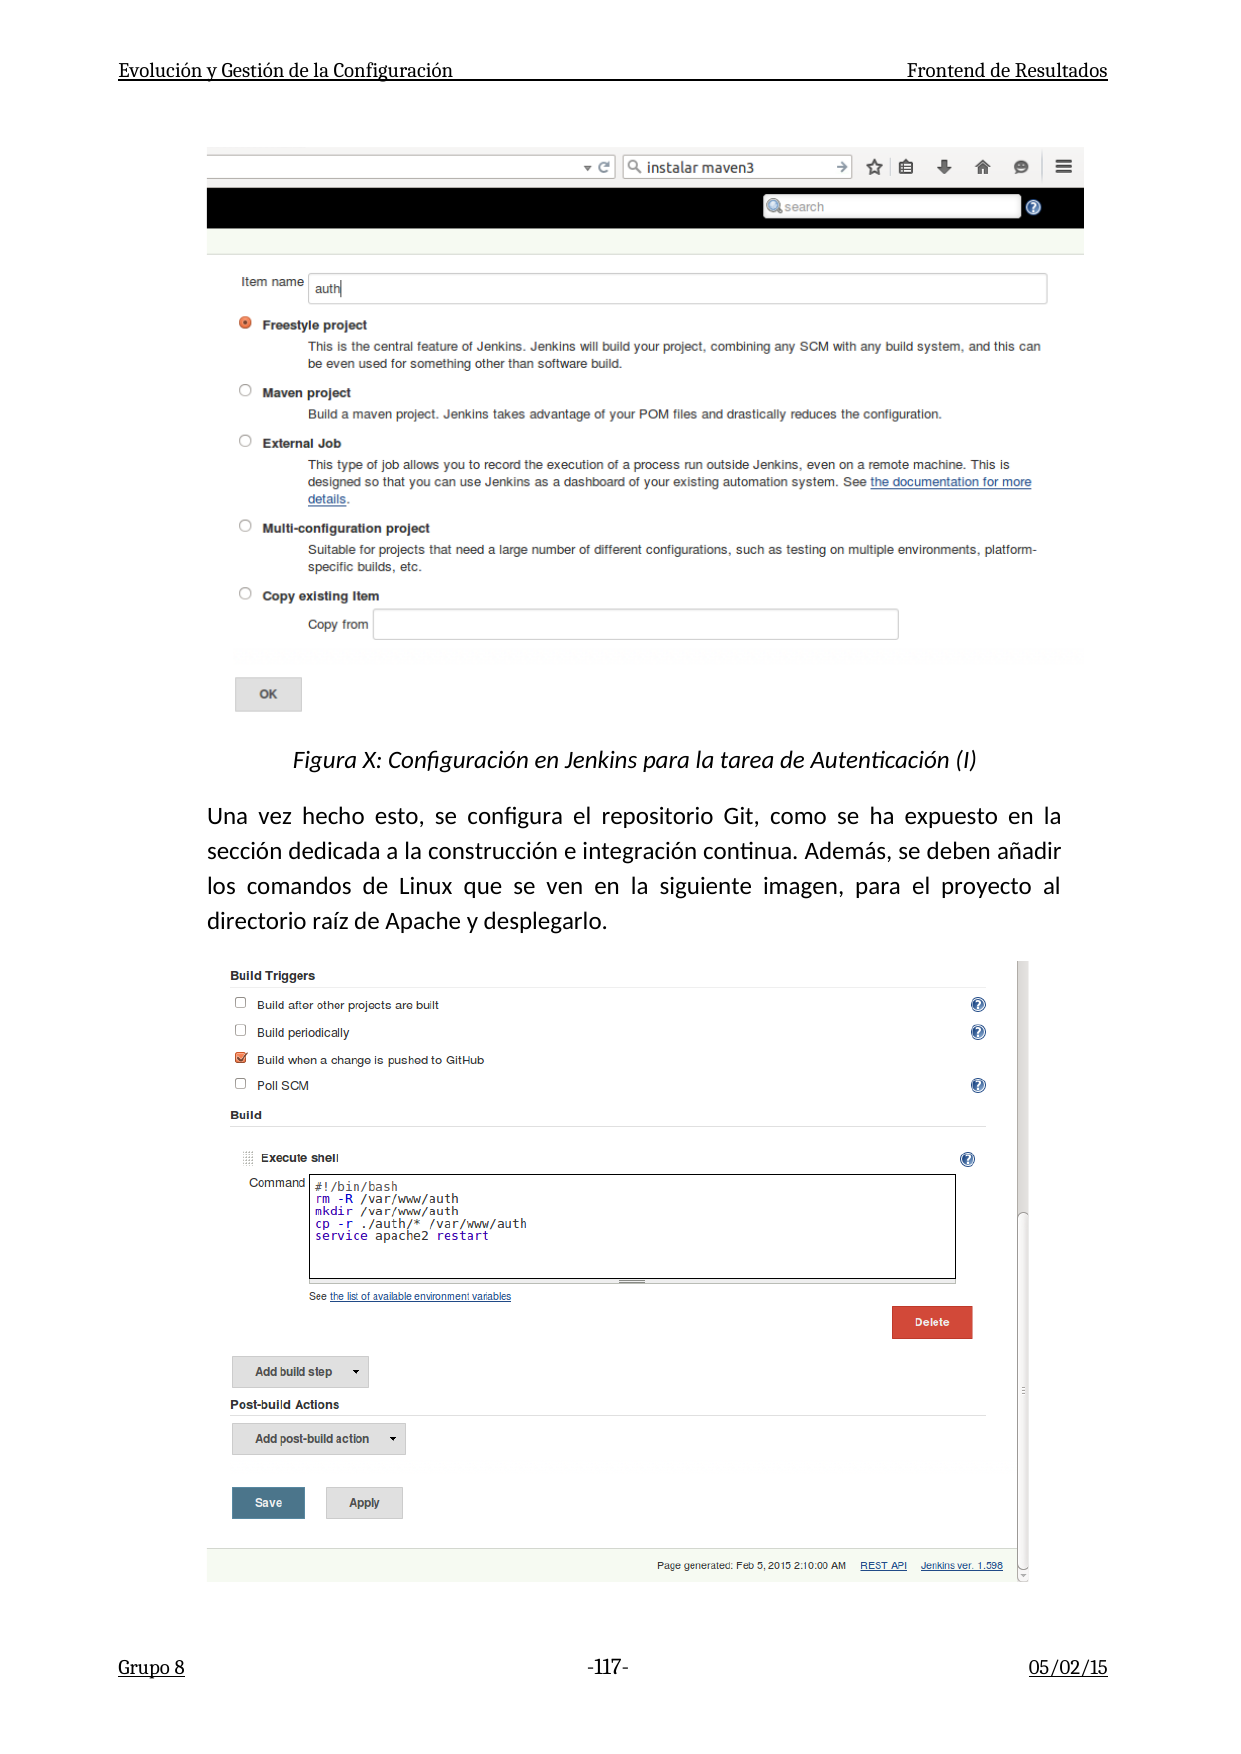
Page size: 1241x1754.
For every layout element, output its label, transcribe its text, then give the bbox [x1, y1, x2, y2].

picture [206, 961, 1029, 1582]
text Una vez hecho esto, se configura el repositorio Git, como se ha expuesto en la sección dedicada a la construcción e integración continua. Además, se deben añadir los comandos de Linux que se ven en la siguiente imagen, para el proyecto al directorio raíz de Apache y desplegarlo. [207, 800, 1063, 936]
picture [206, 147, 1084, 741]
text Figura X: Configuración en Jenkins para la tarea de Autenticación (I) [207, 744, 1063, 775]
